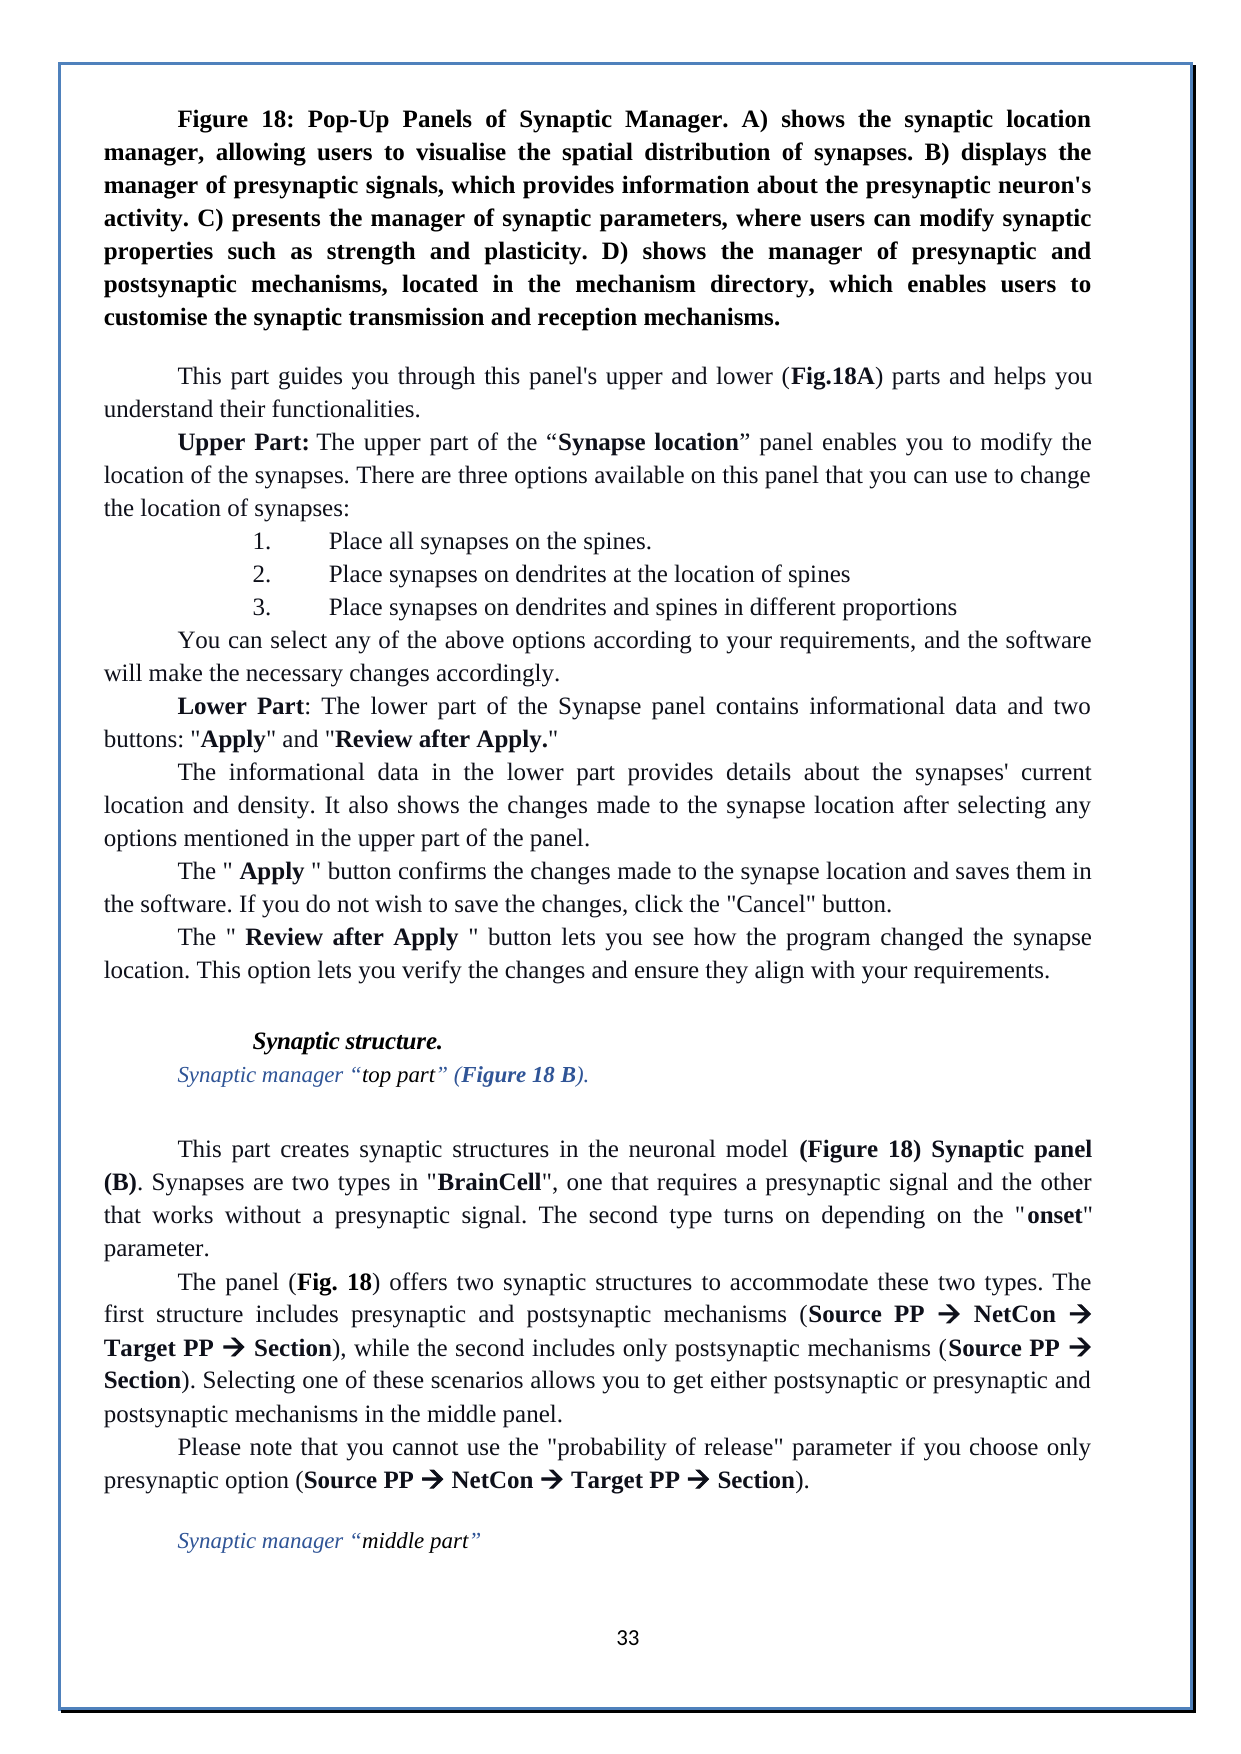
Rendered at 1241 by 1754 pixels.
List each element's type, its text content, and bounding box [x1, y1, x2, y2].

text This part creates synaptic structures in the neuronal model (Figure 18) Synaptic panel (B). Synapses are two types in "BrainCell", one that requires a presynaptic signal and the other that works without a presynaptic signal. The second type turns on depending on the "onset" parameter. [103, 1134, 1093, 1262]
subtitle Synaptic structure. [178, 1026, 1093, 1054]
text The " Review after Apply " button lets you see how the program changed the synapse location. This option lets you verify the changes and ensure they align with your requirements. [103, 922, 1093, 984]
list Place synapses on dendrites at the location of spines [178, 559, 1093, 588]
text Upper Part: The upper part of the “Synapse location” panel enables you to modify the location of the synapses. There are three options available on this panel that you can use to change the location of synapses: [103, 427, 1093, 522]
subtitle Synaptic manager “top part” (Figure 18 B). [103, 1061, 1093, 1087]
text The " Apply " button confirms the changes made to the synapse location and saves them in the software. If you do not wish to save the changes, click the "Cancel" button. [103, 856, 1093, 918]
text The panel (Fig. 18) offers two synaptic structures to accommodate these two types. The first structure includes presynaptic and postsynaptic mechanisms (Source PP NetCon Target PP Section), while the second includes only postsynaptic mechanisms (Source PP Section). Selecting one of these scenarios allows you to get either postsynaptic or presynaptic and postsynaptic mechanisms in the middle panel. [103, 1267, 1093, 1427]
text Figure 18: Pop-Up Panels of Synaptic Manager. A) shows the synaptic location manager, allowing users to visualise the spatial distribution of synapses. B) displays the manager of presynaptic signals, which provides information about the presynaptic neuron's activity. C) presents the manager of synaptic parameters, where users can modify synaptic properties such as strength and plasticity. D) shows the manager of presynaptic and postsynaptic mechanisms, located in the mechanism directory, which enables users to customise the synaptic transmission and reception mechanisms. [103, 104, 1093, 331]
list Place synapses on dendrites and spines in different proportions [178, 592, 1093, 621]
list Place all synapses on the spines. [178, 526, 1093, 555]
text You can select any of the above options according to your requirements, and the software will make the necessary changes accordingly. [103, 625, 1093, 687]
subtitle Synaptic manager “middle part” [103, 1527, 1093, 1553]
text This part guides you through this panel's upper and lower (Fig.18A) parts and helps you understand their functionalities. [103, 361, 1093, 423]
text Please note that you cannot use the "probability of release" parameter if you choose only presynaptic option (Source PP NetCon Target PP Section). [103, 1432, 1093, 1493]
text Lower Part: The lower part of the Synapse panel contains informational data and two buttons: "Apply" and "Review after Apply." [103, 691, 1093, 753]
text The informational data in the lower part provides details about the synapses' current location and density. It also shows the changes made to the synapse location after selecting any options mentioned in the upper part of the panel. [103, 757, 1093, 852]
